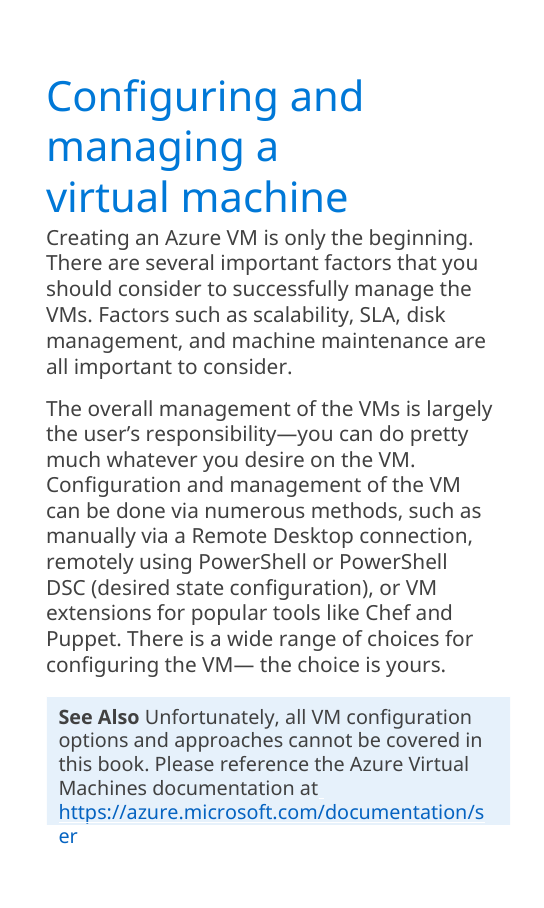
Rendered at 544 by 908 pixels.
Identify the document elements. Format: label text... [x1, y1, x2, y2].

text Creating an Azure VM is only the beginning. There are several important factors that you should consider to successfully manage the VMs. Factors such as scalability, SLA, disk management, and machine maintenance are all important to consider. [46, 225, 495, 381]
text The overall management of the VMs is largely the user’s responsibility—you can do pretty much whatever you desire on the VM. Configuration and management of the VM can be done via numerous methods, such as manually via a Remote Desktop connection, remotely using PowerShell or PowerShell DSC (desired state configuration), or VM extensions for popular tools like Chef and Puppet. There is a wide range of choices for configuring the VM— the choice is yours. [46, 396, 493, 678]
text Configuring and managing a virtual machine [46, 70, 378, 225]
picture [46, 696, 511, 825]
